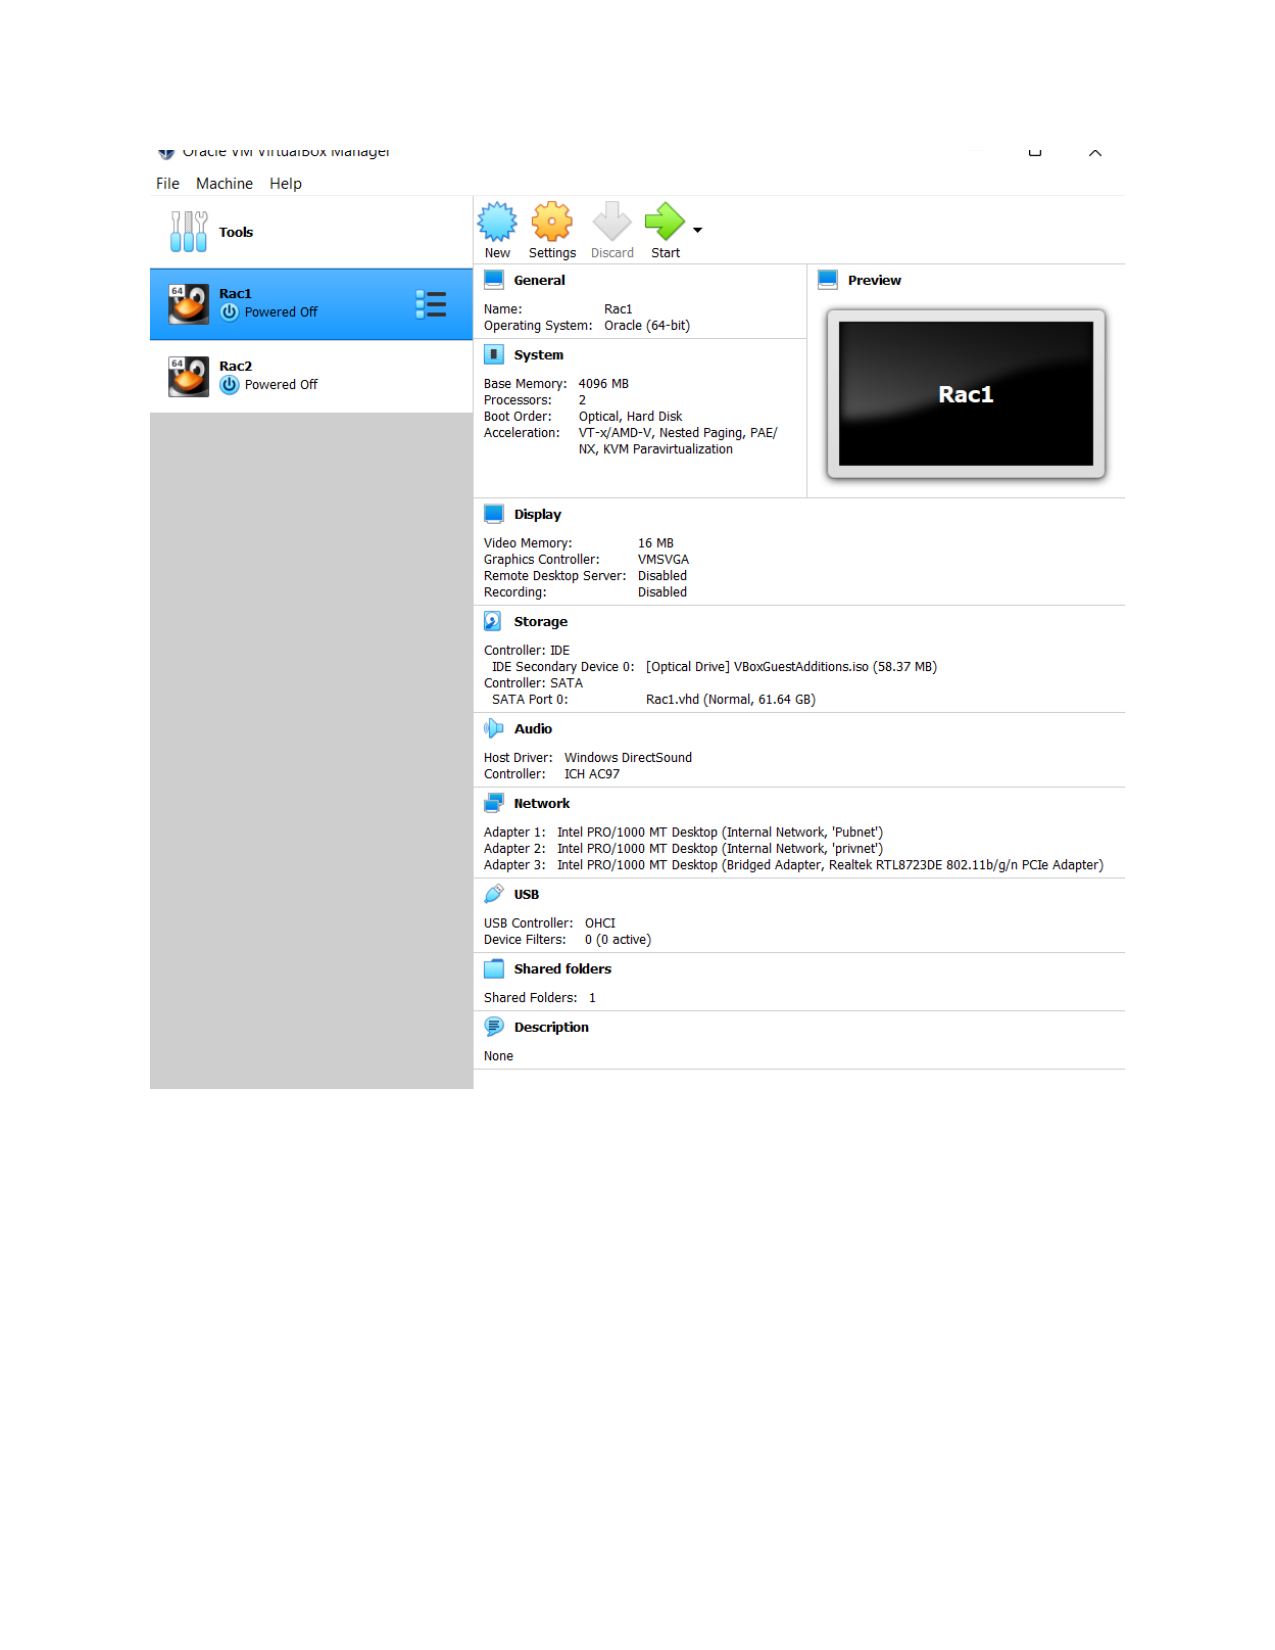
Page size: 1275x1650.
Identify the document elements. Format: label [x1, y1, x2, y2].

picture [150, 150, 1125, 1089]
